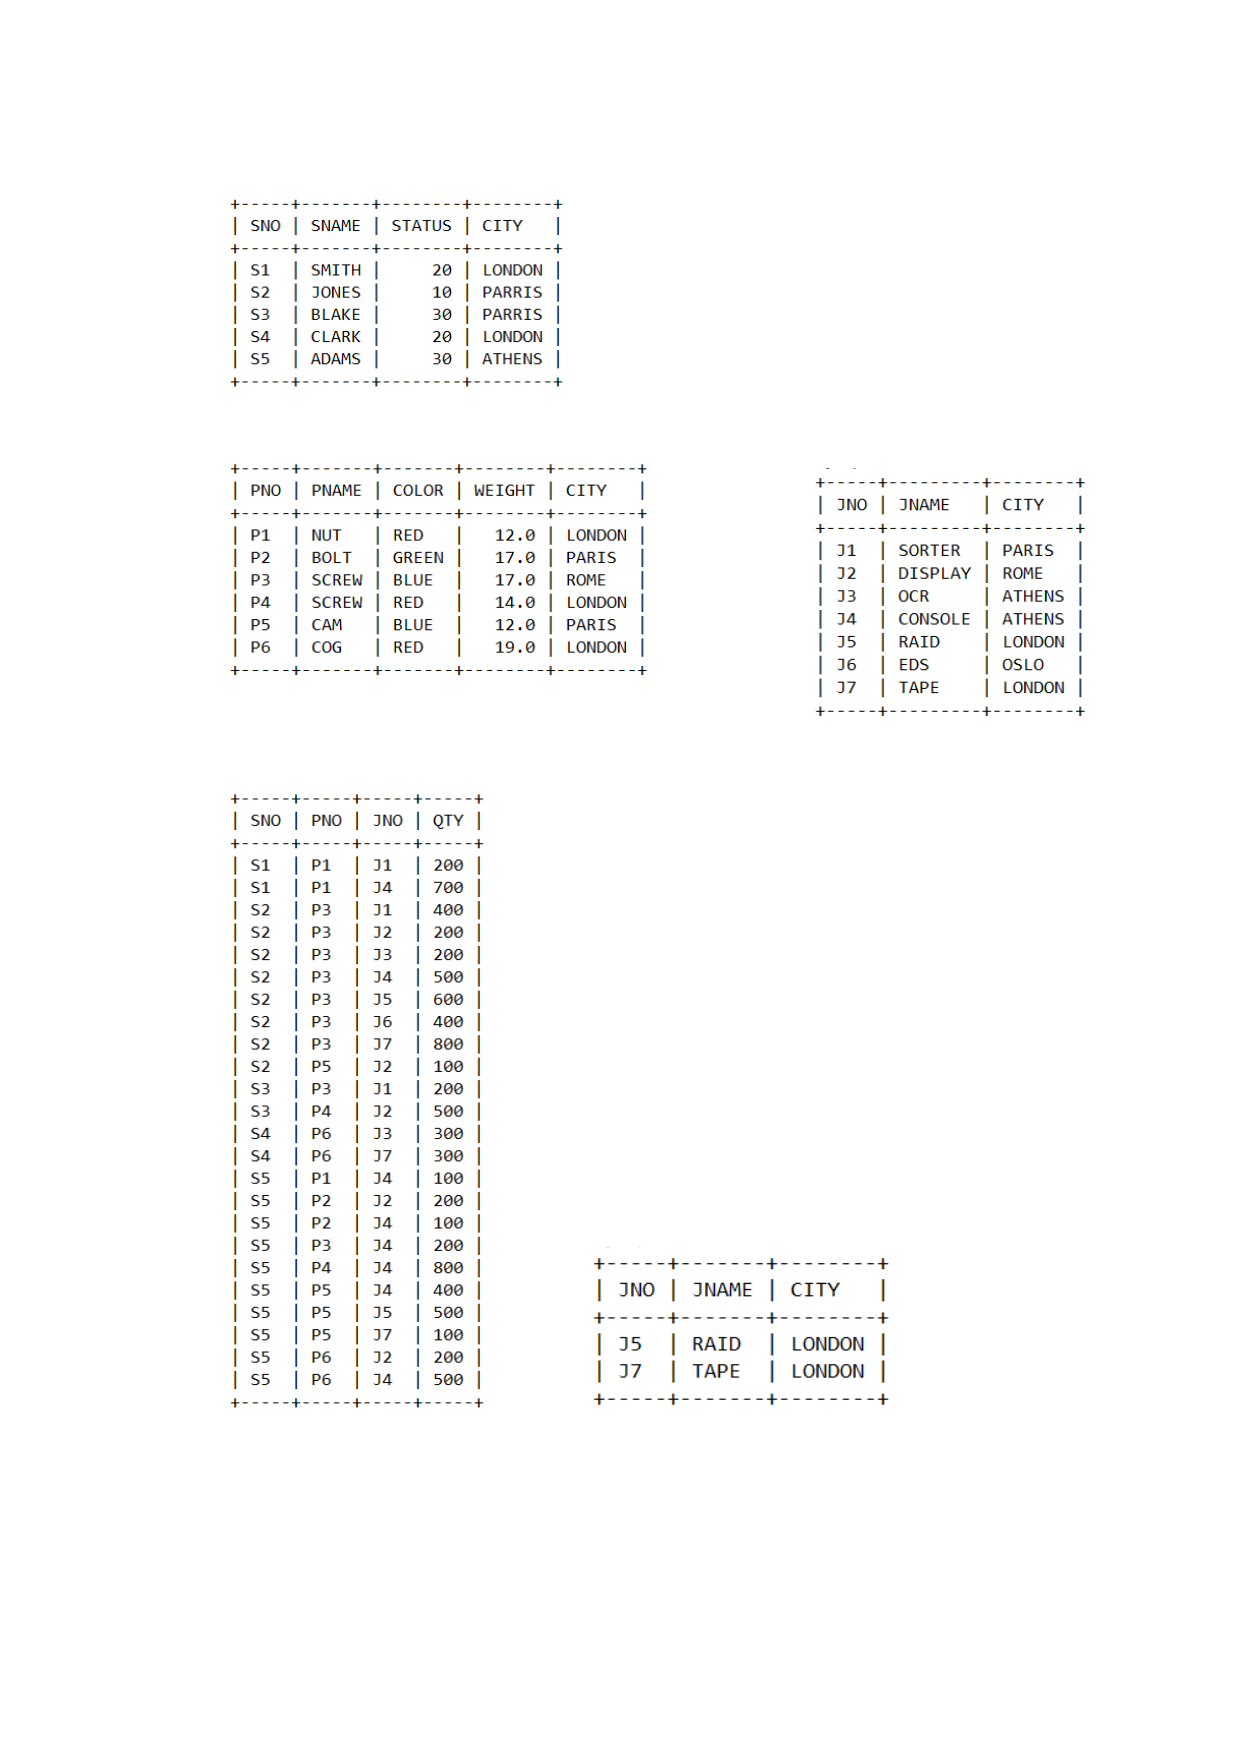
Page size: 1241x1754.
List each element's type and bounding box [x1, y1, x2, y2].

picture [587, 1247, 905, 1410]
picture [810, 468, 1091, 724]
picture [225, 196, 574, 392]
picture [225, 456, 655, 679]
picture [225, 791, 497, 1414]
